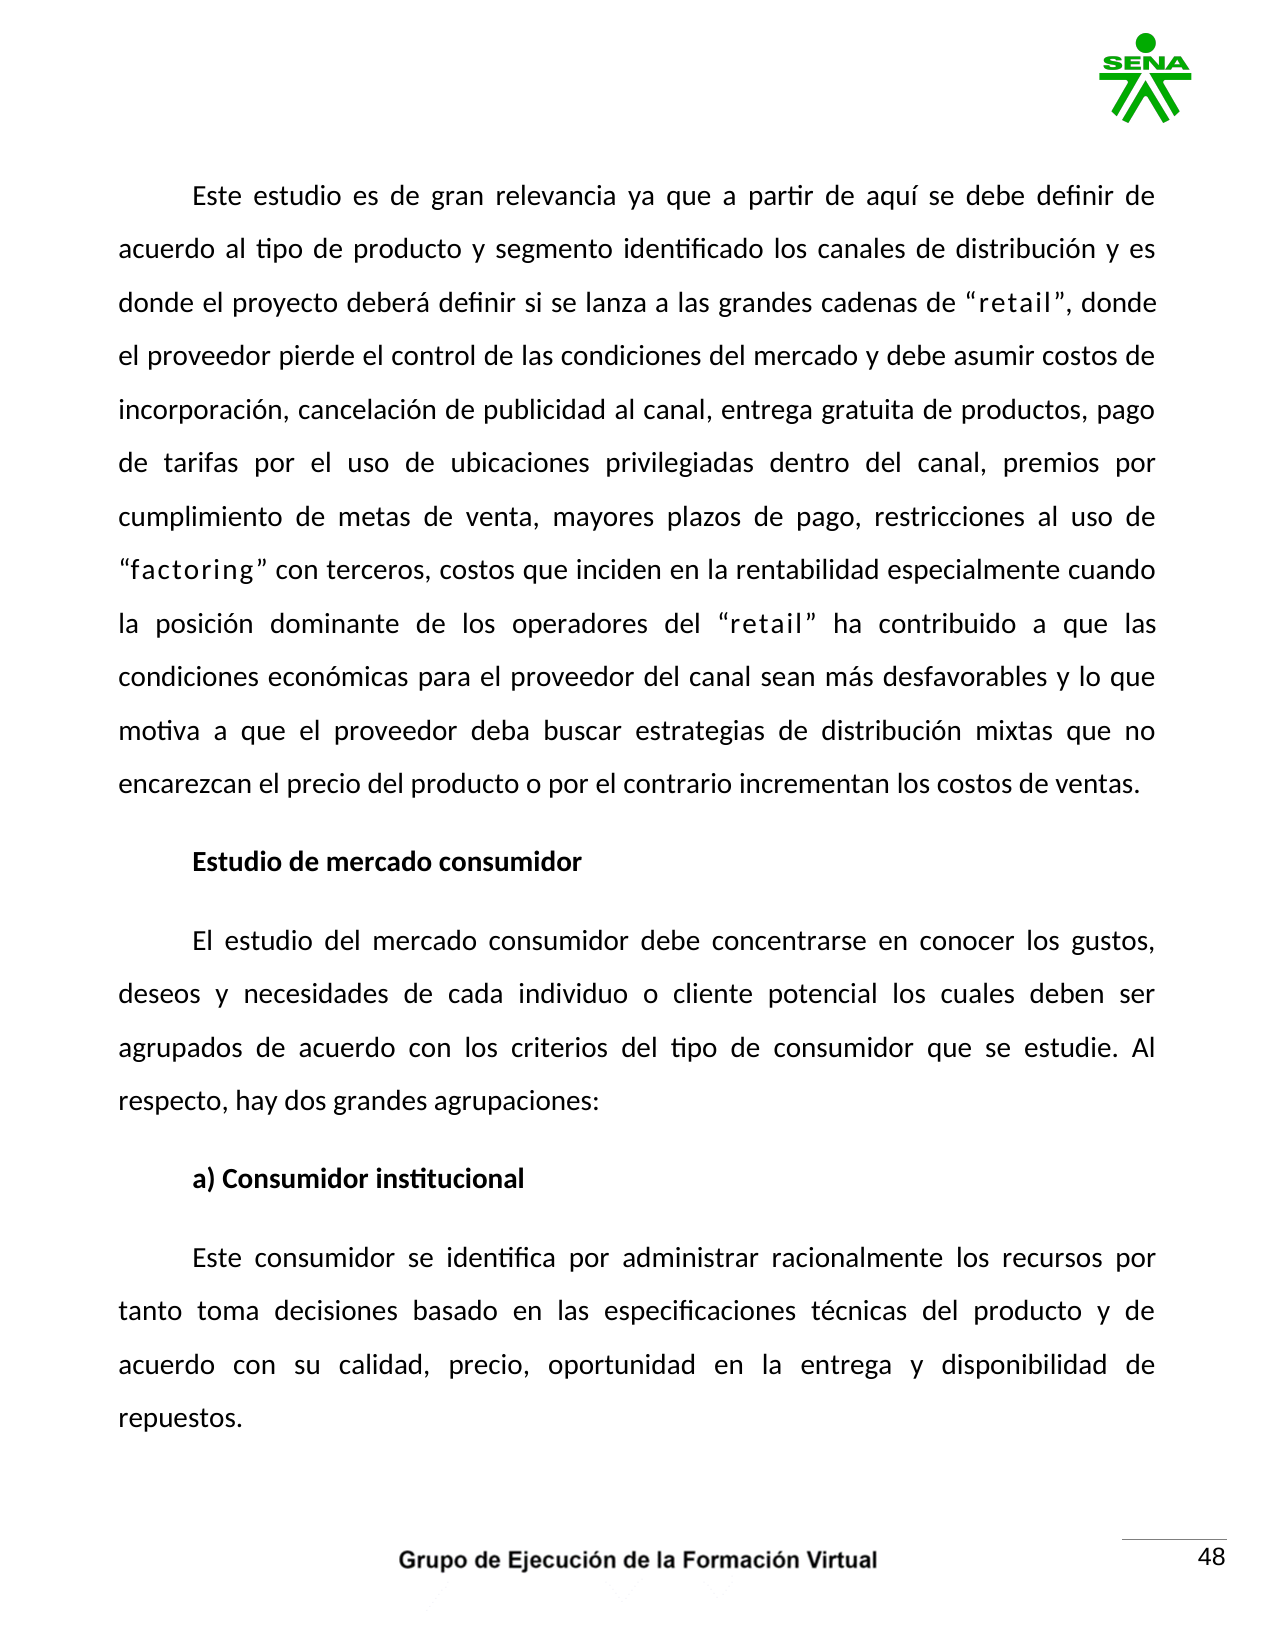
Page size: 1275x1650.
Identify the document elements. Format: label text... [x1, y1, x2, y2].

picture [0, 1500, 1275, 1611]
text a) Consumidor institucional [118, 1161, 1157, 1196]
text Este consumidor se identifica por administrar racionalmente los recursos por tanto toma decisiones basado en las especificaciones técnicas del producto y de acuerdo con su calidad, precio, oportunidad en la entrega y disponibilidad de repuestos. [118, 1239, 1157, 1435]
text Este estudio es de gran relevancia ya que a partir de aquí se debe definir de acuerdo al tipo de producto y segmento identificado los canales de distribución y es donde el proyecto deberá definir si se lanza a las grandes cadenas de “retail”, donde el proveedor pierde el control de las condiciones del mercado y debe asumir costos de incorporación, cancelación de publicidad al canal, entrega gratuita de productos, pago de tarifas por el uso de ubicaciones privilegiadas dentro del canal, premios por cumplimiento de metas de venta, mayores plazos de pago, restricciones al uso de “factoring” con terceros, costos que inciden en la rentabilidad especialmente cuando la posición dominante de los operadores del “retail” ha contribuido a que las condiciones económicas para el proveedor del canal sean más desfavorables y lo que motiva a que el proveedor deba buscar estrategias de distribución mixtas que no encarezcan el precio del producto o por el contrario incrementan los costos de ventas. [118, 177, 1157, 801]
text Estudio de mercado consumidor [118, 843, 1157, 879]
picture [1099, 33, 1192, 123]
text El estudio del mercado consumidor debe concentrarse en conocer los gustos, deseos y necesidades de cada individuo o cliente potencial los cuales deben ser agrupados de acuerdo con los criterios del tipo de consumidor que se estudie. Al respecto, hay dos grandes agrupaciones: [118, 922, 1157, 1118]
